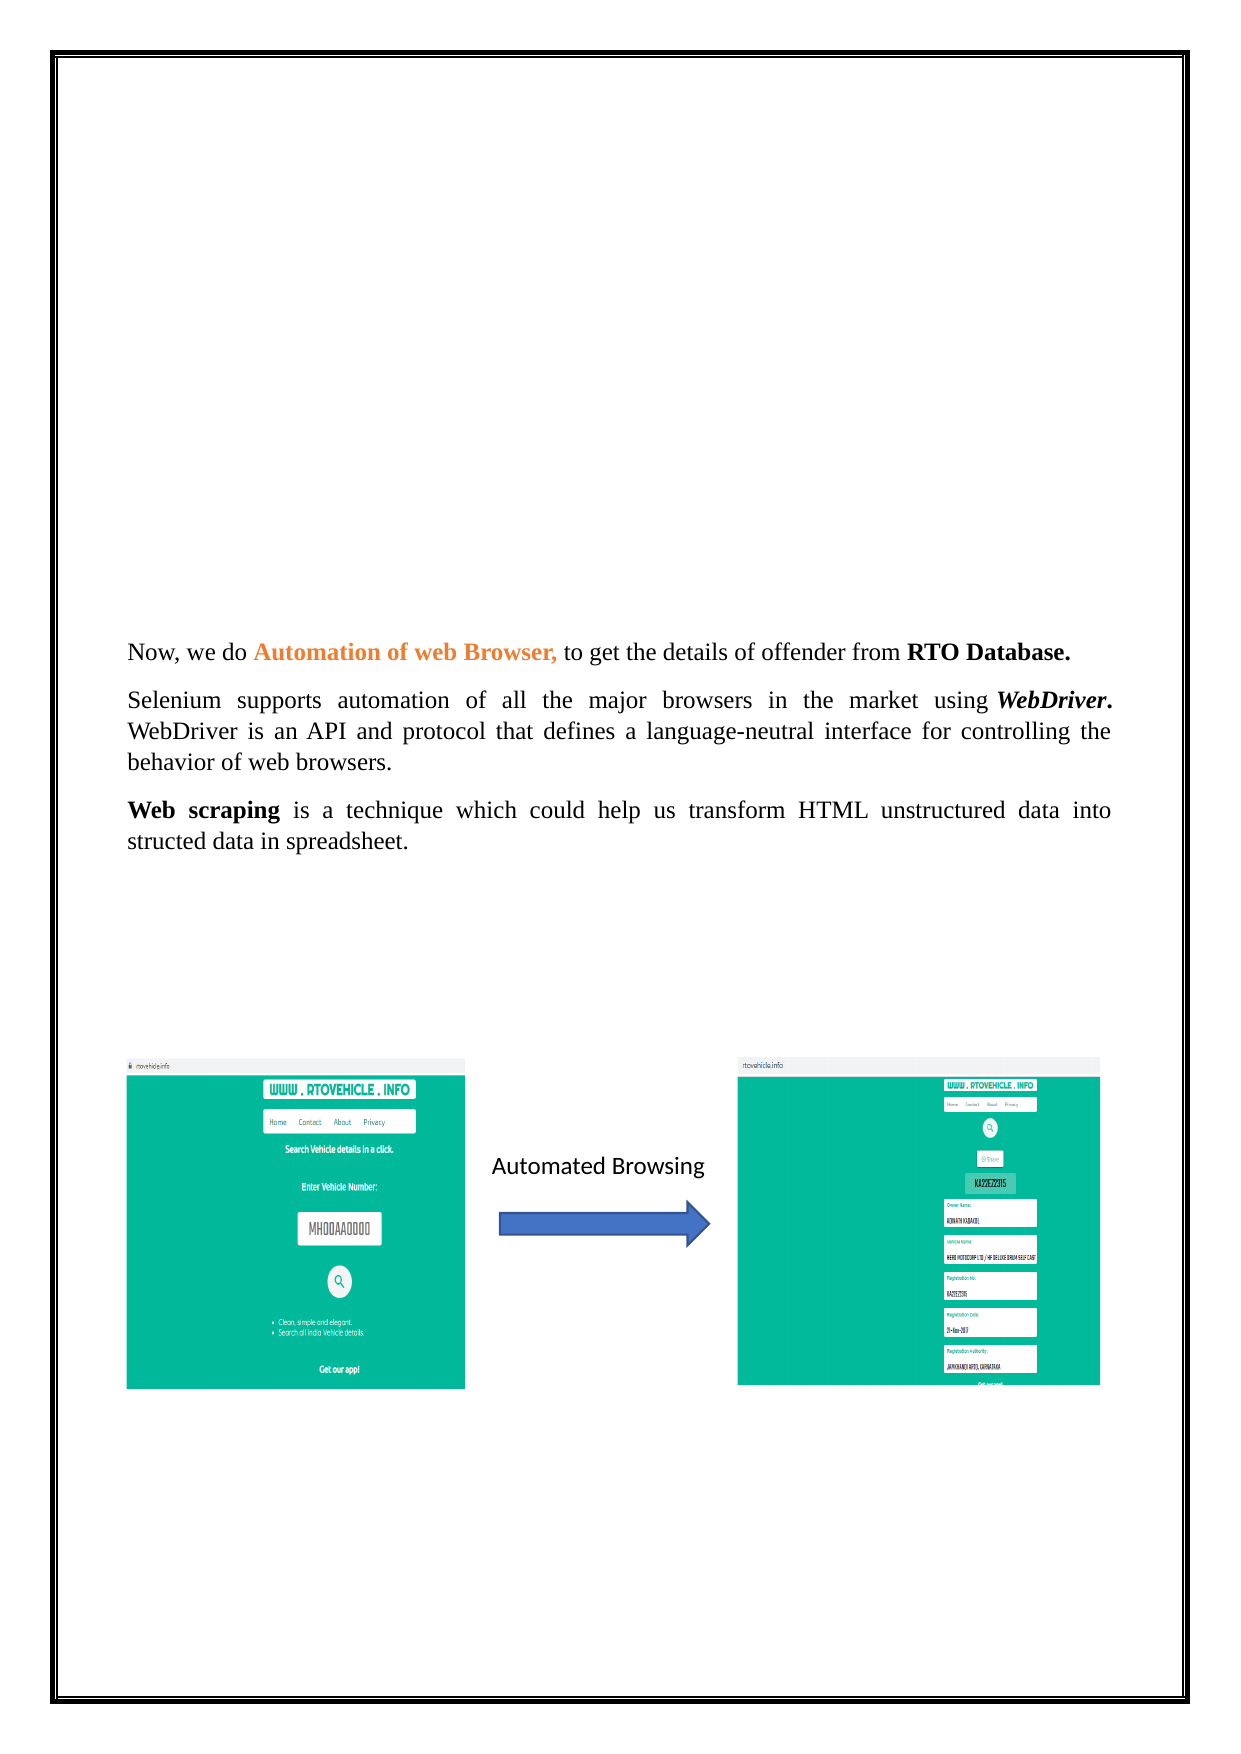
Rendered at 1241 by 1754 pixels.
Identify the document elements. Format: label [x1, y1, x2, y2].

picture [737, 1057, 1101, 1385]
picture [126, 1057, 465, 1389]
